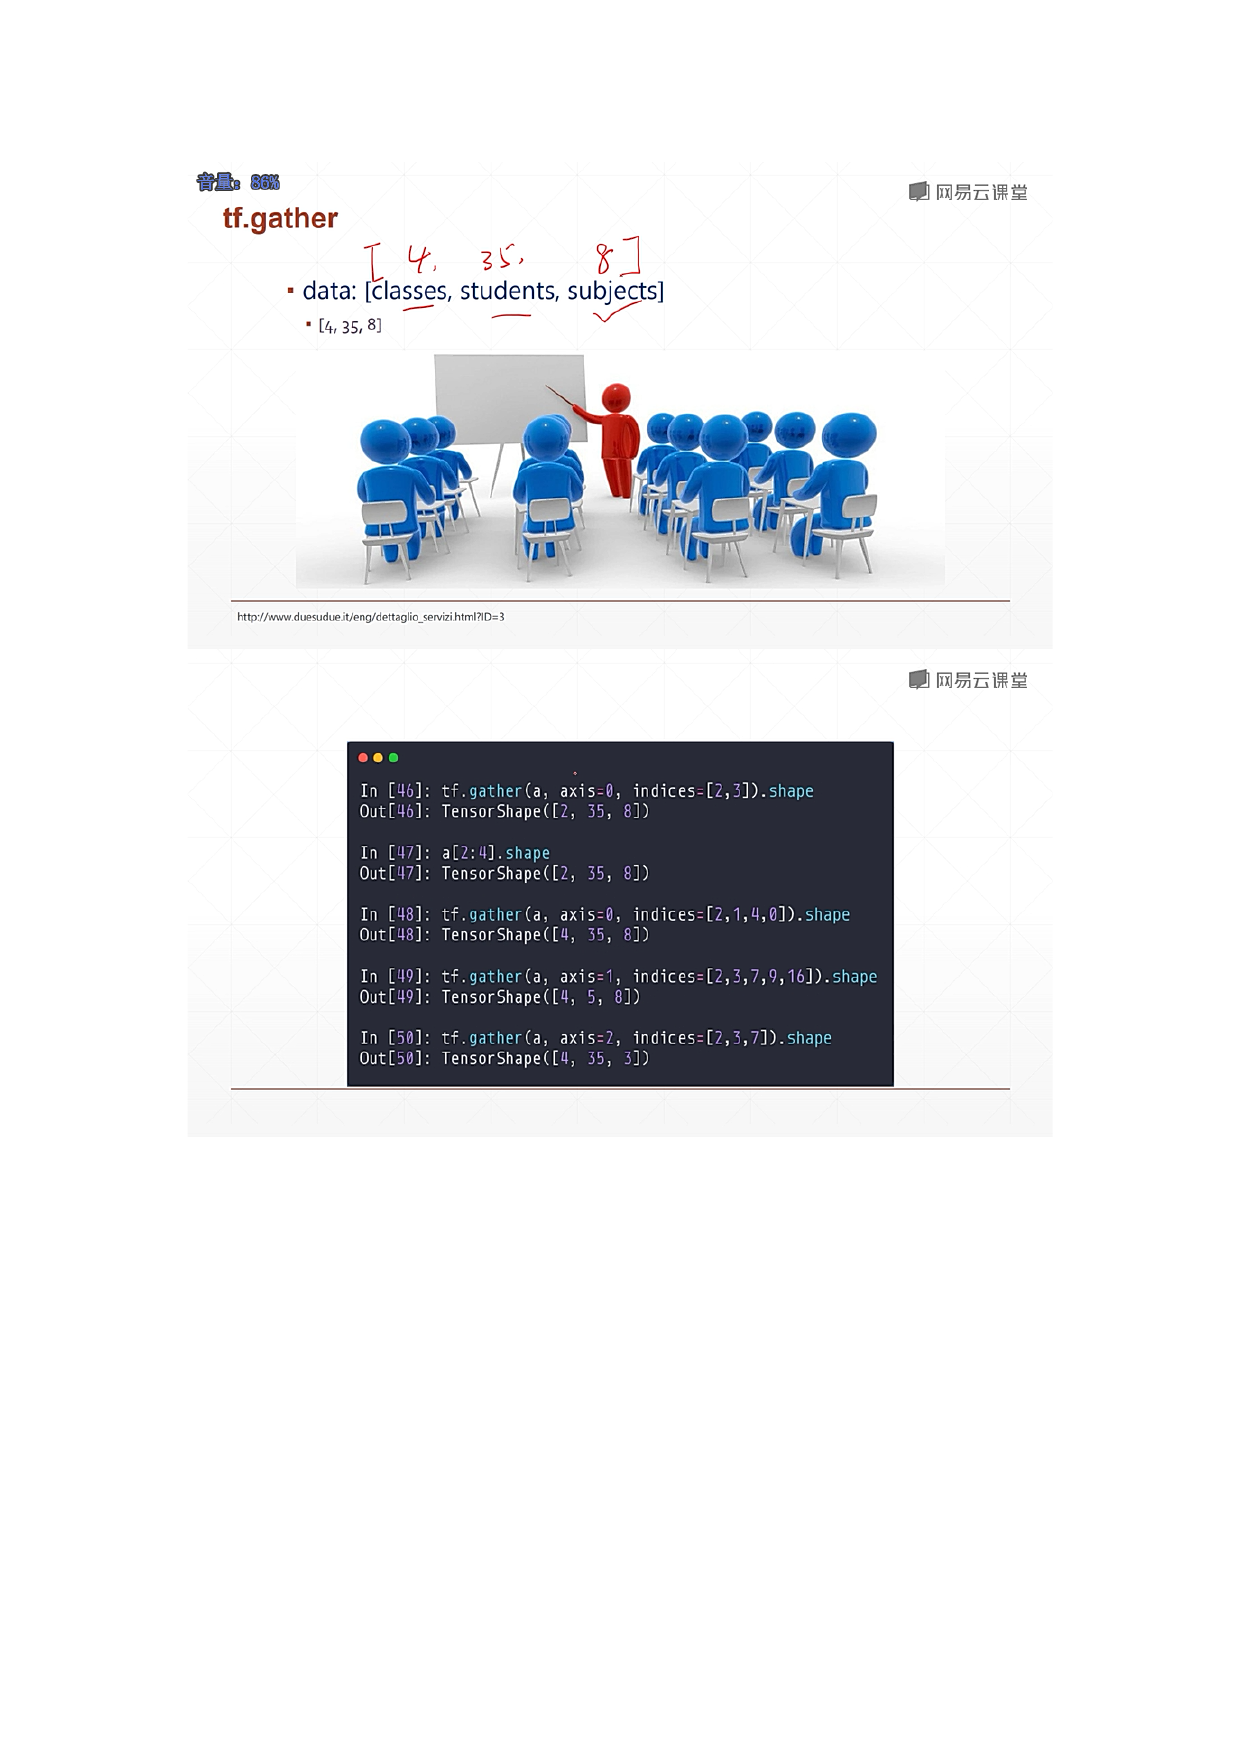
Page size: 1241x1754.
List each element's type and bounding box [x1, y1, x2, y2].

picture [187, 162, 1053, 1137]
